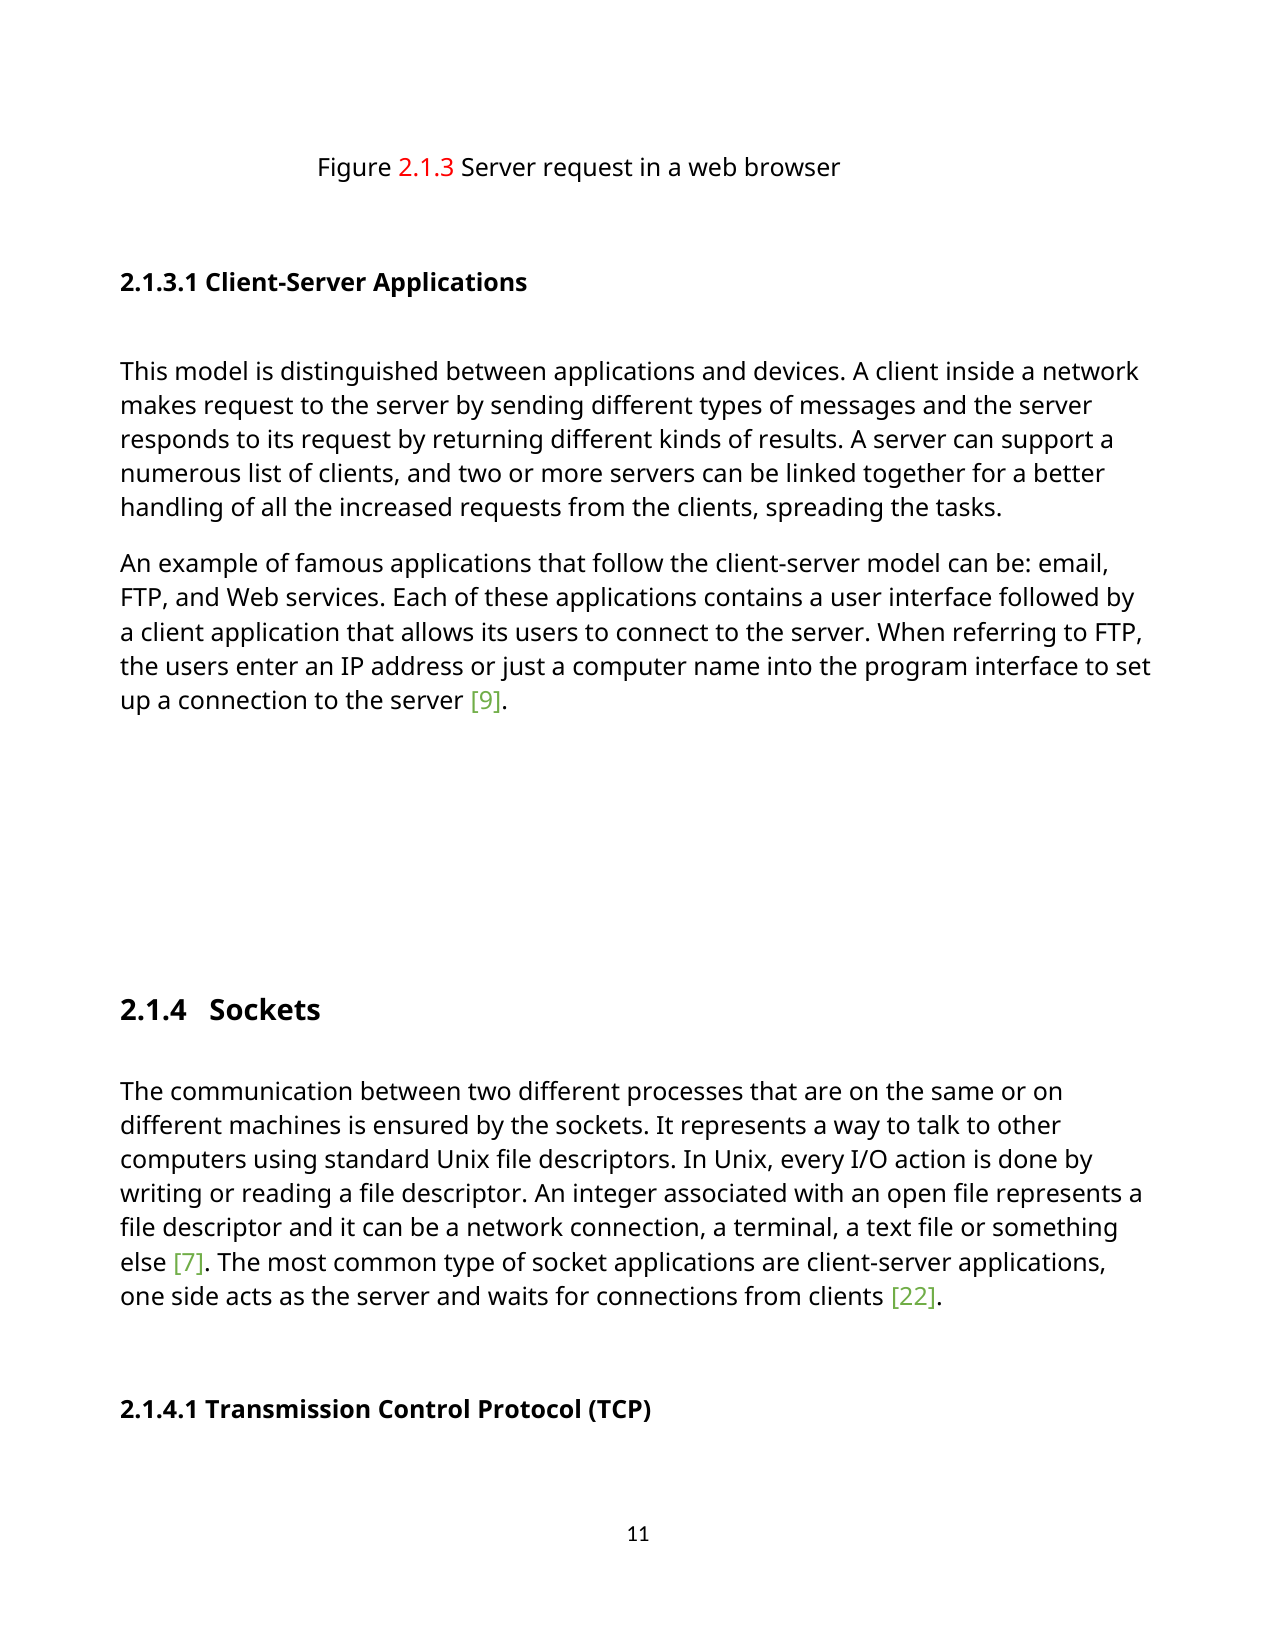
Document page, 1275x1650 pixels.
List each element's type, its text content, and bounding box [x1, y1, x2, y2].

text 2.1.3.1 Client-Server Applications [120, 264, 1155, 299]
list Figure 2.1.3 Server request in a web browser [232, 150, 1155, 184]
subtitle 2.1.4 Sockets [120, 990, 1155, 1029]
text The communication between two different processes that are on the same or on different machines is ensured by the sockets. It represents a way to talk to other computers using standard Unix file descriptors. In Unix, every I/O action is done by writing or reading a file descriptor. An integer associated with an open file represents a file descriptor and it can be a network connection, a terminal, a text file or something else [7]. The most common type of socket applications are client-server applications, one side acts as the server and waits for connections from clients [22]. [120, 1074, 1155, 1312]
text An example of famous applications that follow the client-server model can be: email, FTP, and Web services. Each of these applications contains a user interface followed by a client application that allows its users to connect to the server. When referring to FTP, the users enter an IP address or just a computer name into the program interface to set up a connection to the server [9]. [120, 546, 1155, 716]
text This model is distinguished between applications and devices. A client inside a network makes request to the server by sending different types of messages and the server responds to its request by returning different kinds of results. A server can support a numerous list of clients, and two or more servers can be linked together for a better handling of all the increased requests from the clients, spreading the tasks. [120, 354, 1155, 524]
text 2.1.4.1 Transmission Control Protocol (TCP) [120, 1392, 1155, 1426]
